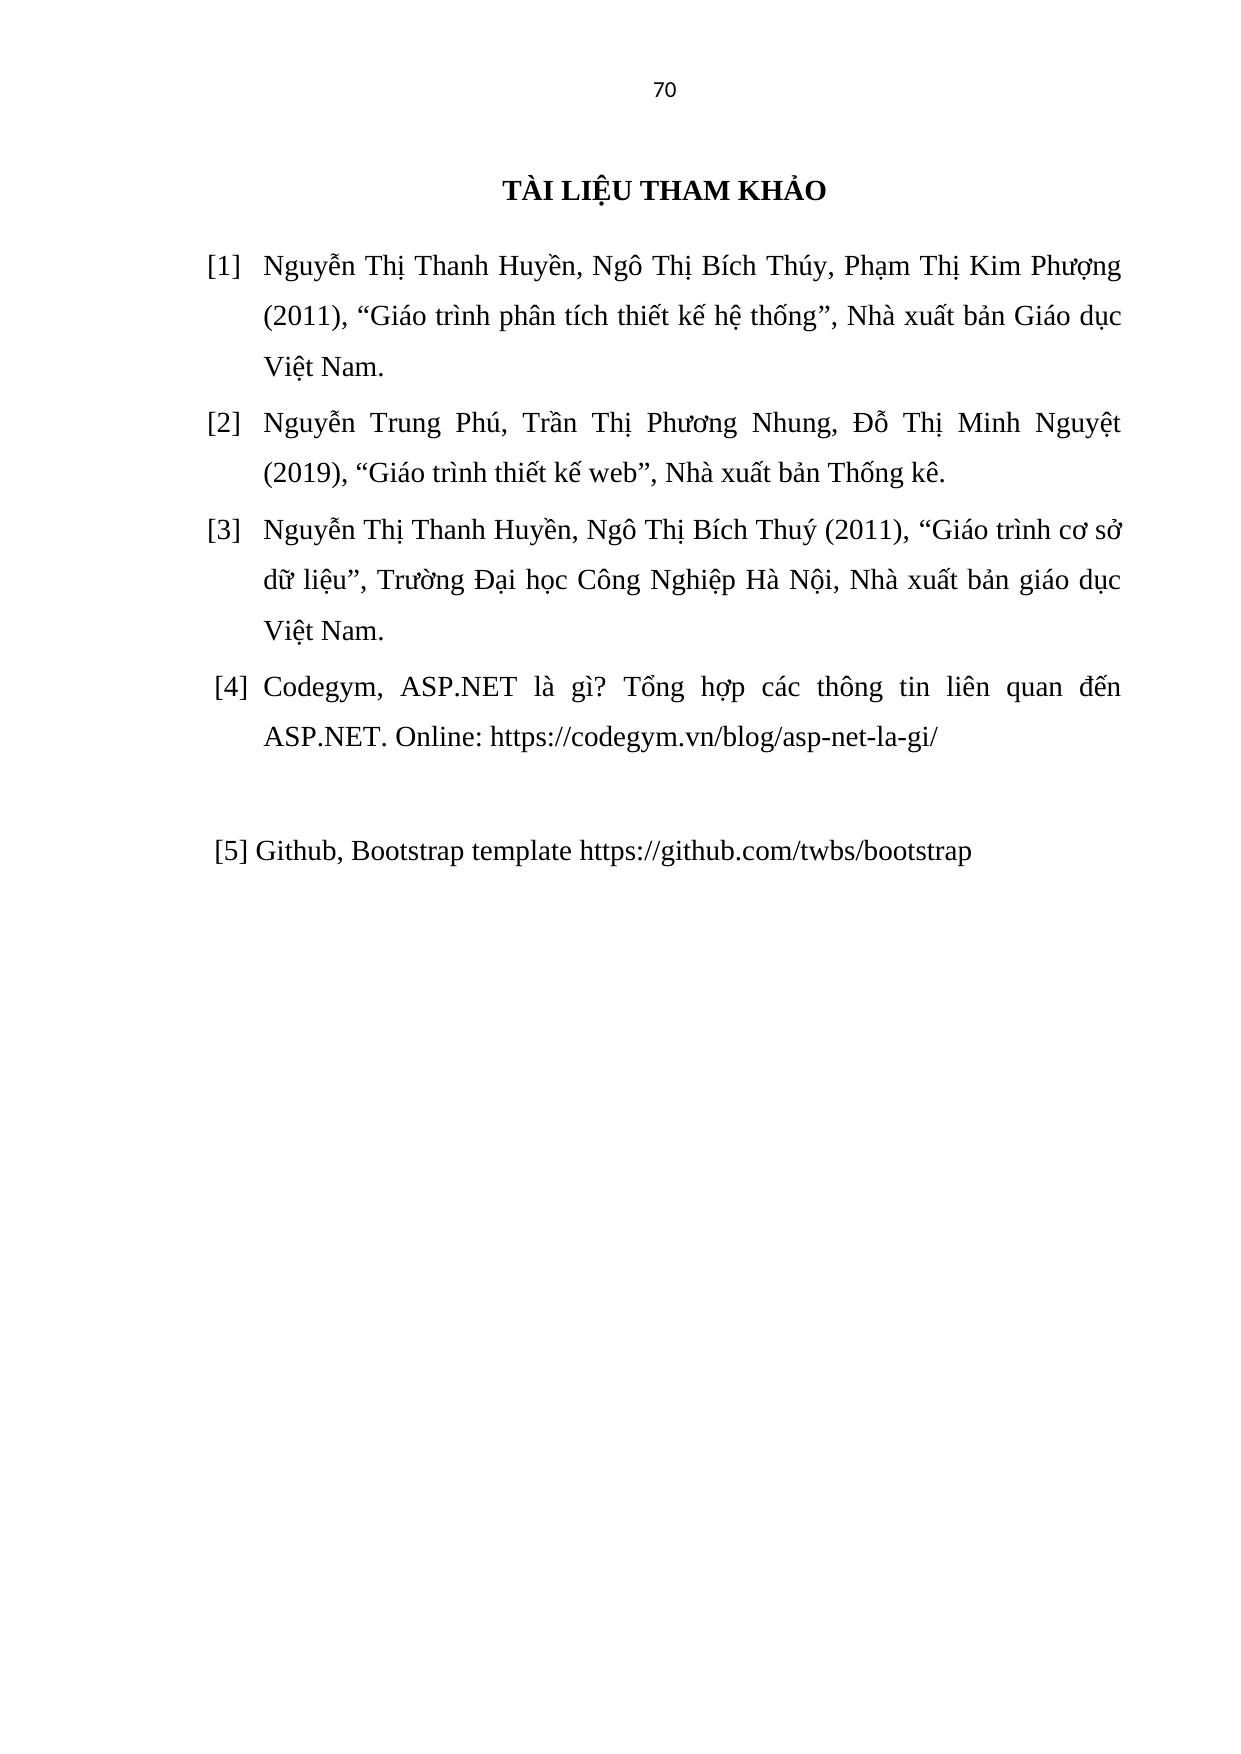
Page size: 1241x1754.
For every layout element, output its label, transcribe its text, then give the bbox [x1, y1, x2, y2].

text [5] Github, Bootstrap template https://github.com/twbs/bootstrap [207, 833, 1122, 866]
text [1] Nguyễn Thị Thanh Huyền, Ngô Thị Bích Thúy, Phạm Thị Kim Phượng (2011), “Giáo trình phân tích thiết kế hệ thống”, Nhà xuất bản Giáo dục Việt Nam. [207, 248, 1122, 382]
text [2] Nguyễn Trung Phú, Trần Thị Phương Nhung, Đỗ Thị Minh Nguyệt (2019), “Giáo trình thiết kế web”, Nhà xuất bản Thống kê. [207, 405, 1122, 489]
text [3] Nguyễn Thị Thanh Huyền, Ngô Thị Bích Thuý (2011), “Giáo trình cơ sở dữ liệu”, Trường Đại học Công Nghiệp Hà Nội, Nhà xuất bản giáo dục Việt Nam. [207, 512, 1122, 646]
text [4] Codegym, ASP.NET là gì? Tổng hợp các thông tin liên quan đến ASP.NET. Online: https://codegym.vn/blog/asp-net-la-gi/ [207, 669, 1122, 753]
subtitle TÀI LIỆU THAM KHẢO [207, 173, 1122, 206]
